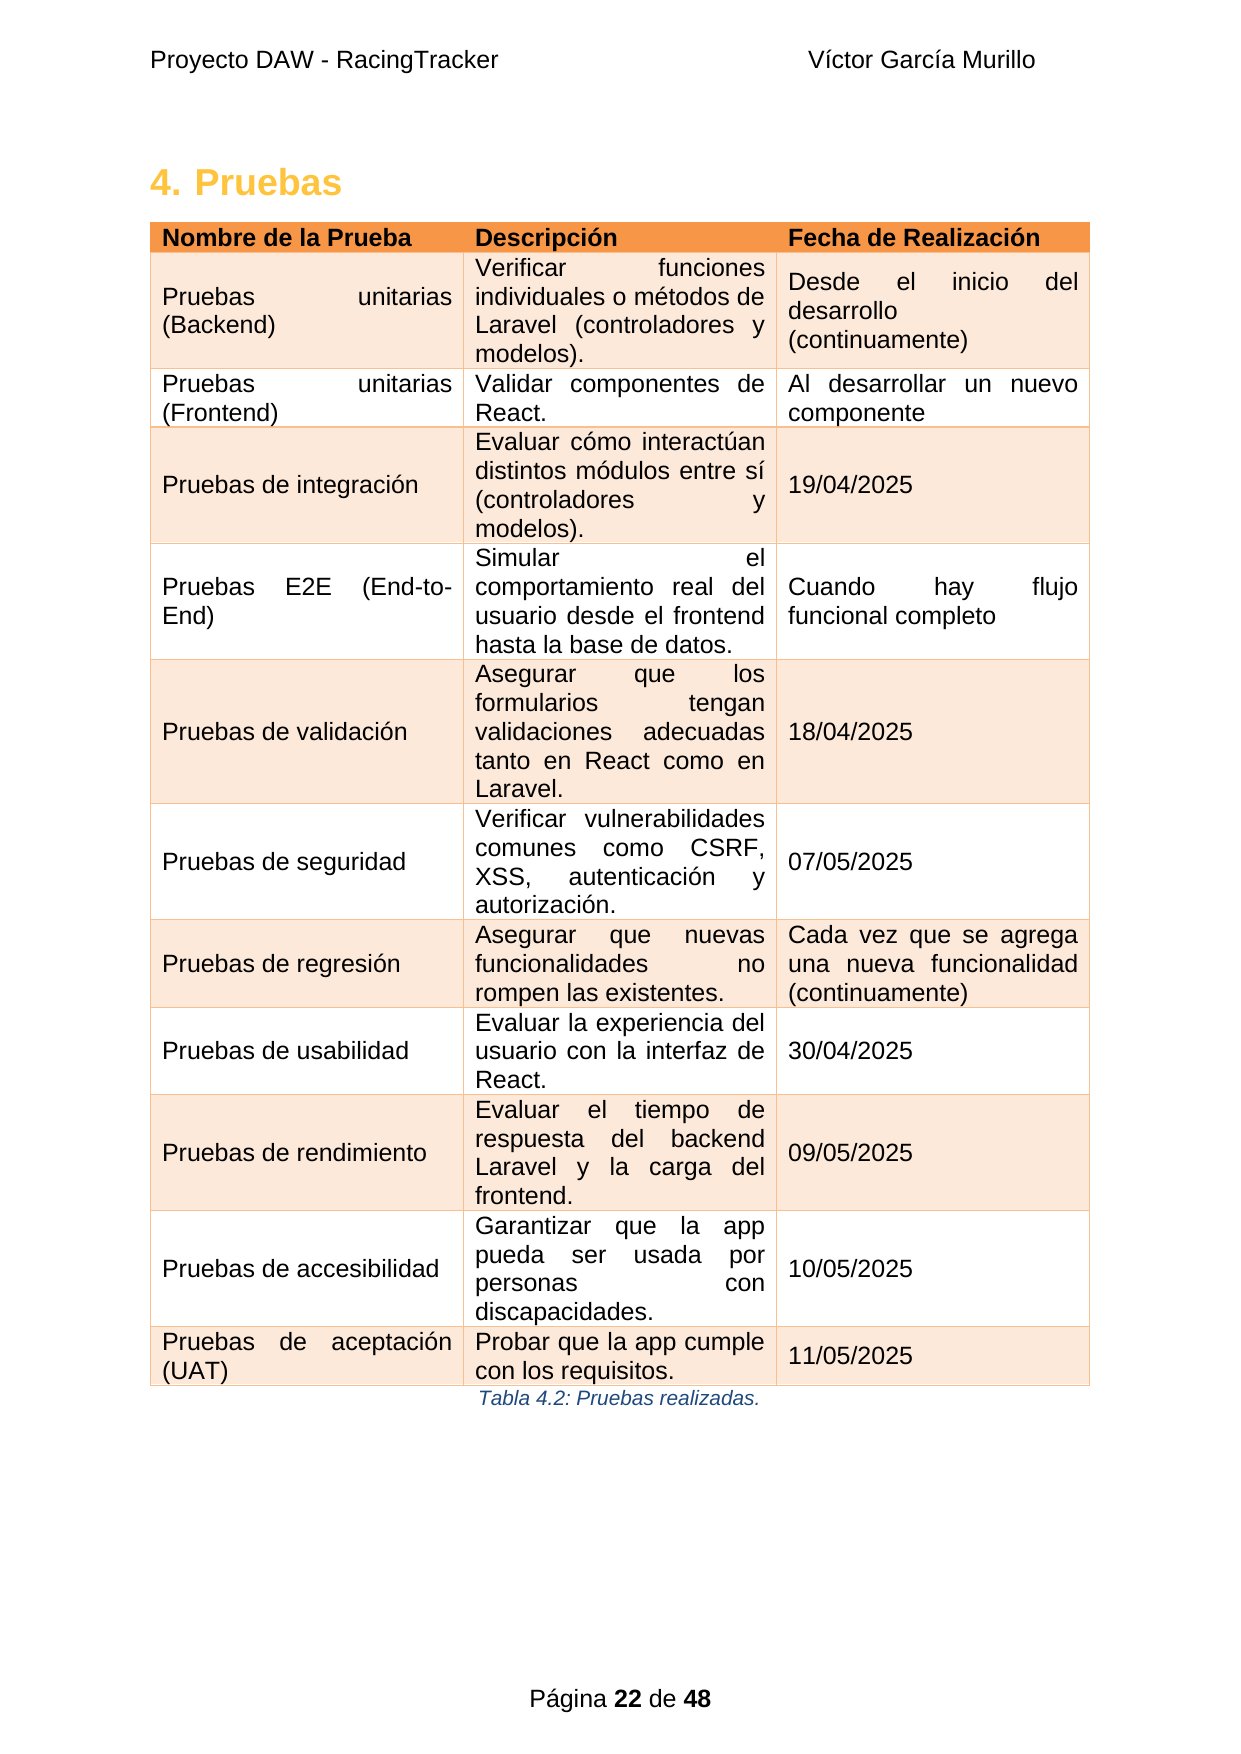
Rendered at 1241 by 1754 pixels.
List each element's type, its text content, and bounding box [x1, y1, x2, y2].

table_cell 10/05/2025 [777, 1211, 1089, 1326]
table_cell Pruebas de accesibilidad [151, 1211, 463, 1326]
table_cell Pruebas de regresión [151, 920, 463, 1007]
table_header Descripción [464, 223, 776, 252]
table_cell 19/04/2025 [777, 428, 1089, 542]
table_cell Cuando hay flujo funcional completo [777, 544, 1089, 658]
table_cell Cada vez que se agrega una nueva funcionalidad (continuamente) [777, 920, 1089, 1007]
table_cell 18/04/2025 [777, 660, 1089, 803]
table_cell Pruebas de integración [151, 428, 463, 542]
table_cell Pruebas de validación [151, 660, 463, 803]
table_cell Evaluar cómo interactúan distintos módulos entre sí (controladores y modelos). [464, 428, 776, 542]
table_cell Asegurar que los formularios tengan validaciones adecuadas tanto en React como en Laravel. [464, 660, 776, 803]
table_cell Validar componentes de React. [464, 369, 776, 426]
table_cell 11/05/2025 [777, 1327, 1089, 1384]
table_cell Evaluar la experiencia del usuario con la interfaz de React. [464, 1008, 776, 1094]
table_cell Asegurar que nuevas funcionalidades no rompen las existentes. [464, 920, 776, 1007]
table_cell Garantizar que la app pueda ser usada por personas con discapacidades. [464, 1211, 776, 1326]
table_cell Probar que la app cumple con los requisitos. [464, 1327, 776, 1384]
table_cell Pruebas unitarias (Backend) [151, 253, 463, 368]
table_cell Desde el inicio del desarrollo (continuamente) [777, 253, 1089, 368]
table_cell Evaluar el tiempo de respuesta del backend Laravel y la carga del frontend. [464, 1095, 776, 1210]
table_cell Pruebas de rendimiento [151, 1095, 463, 1210]
table_cell Verificar funciones individuales o métodos de Laravel (controladores y modelos). [464, 253, 776, 368]
table_cell 09/05/2025 [777, 1095, 1089, 1210]
table_cell Verificar vulnerabilidades comunes como CSRF, XSS, autenticación y autorización. [464, 804, 776, 919]
table_cell Simular el comportamiento real del usuario desde el frontend hasta la base de datos. [464, 544, 776, 658]
table_cell 07/05/2025 [777, 804, 1089, 919]
subtitle Pruebas [150, 160, 1090, 203]
table_cell Pruebas de seguridad [151, 804, 463, 919]
table_cell 30/04/2025 [777, 1008, 1089, 1094]
table_cell Pruebas de aceptación (UAT) [151, 1327, 463, 1384]
table_header Nombre de la Prueba [151, 223, 463, 252]
table_cell Pruebas de usabilidad [151, 1008, 463, 1094]
table_cell Al desarrollar un nuevo componente [777, 369, 1089, 426]
table_header Fecha de Realización [777, 223, 1089, 251]
table_cell Pruebas E2E (End-to-End) [151, 544, 463, 658]
table_cell Pruebas unitarias (Frontend) [151, 369, 463, 426]
